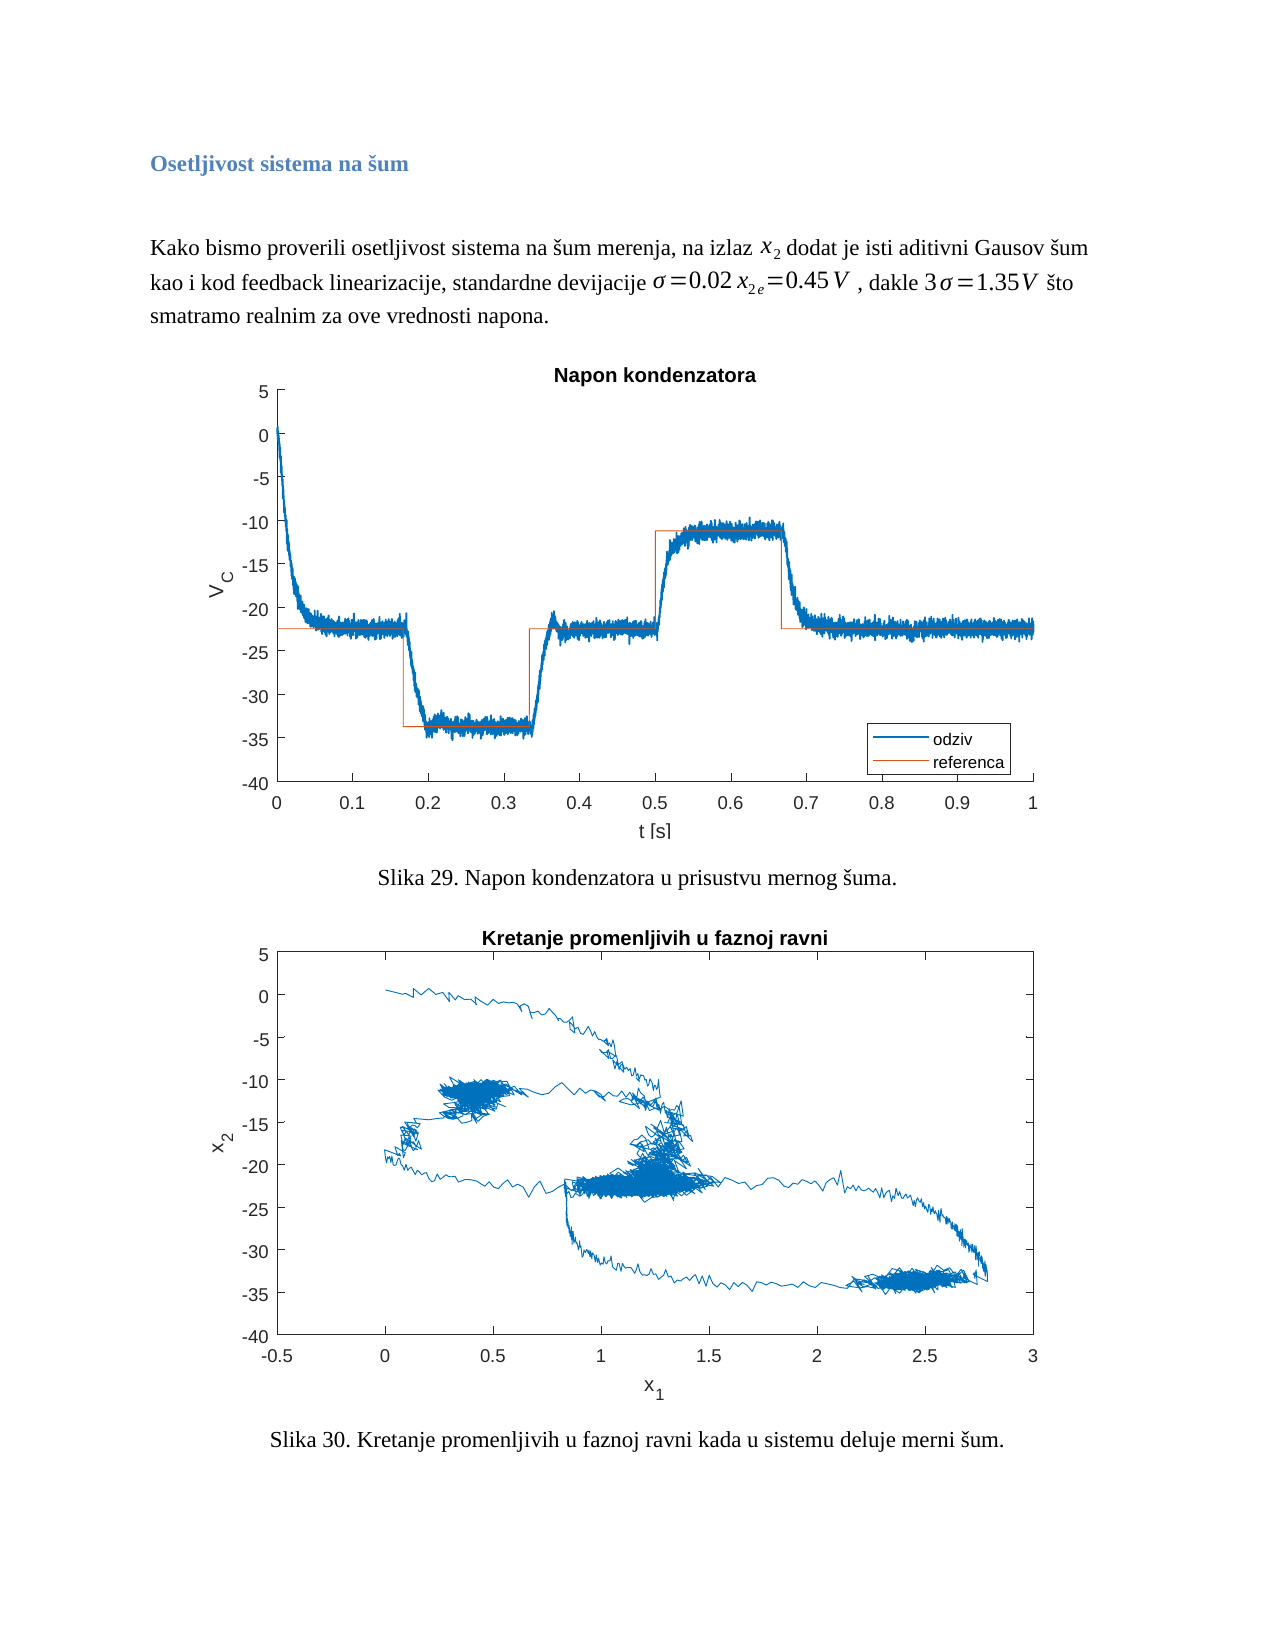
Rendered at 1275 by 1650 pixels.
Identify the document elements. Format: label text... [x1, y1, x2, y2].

text Kako bismo proverili osetljivost sistema na šum merenja, na izlaz dodat je isti aditivni Gausov šum kao i kod feedback linearizacije, standardne devijacije , dakle što smatramo realnim za ove vrednosti napona. [150, 231, 1125, 328]
text Slika 29. Napon kondenzatora u prisustvu mernog šuma. [150, 864, 1125, 890]
subtitle Osetljivost sistema na šum [150, 150, 1125, 176]
text Slika 30. Kretanje promenljivih u faznoj ravni kada u sistemu deluje merni šum. [150, 1426, 1125, 1453]
